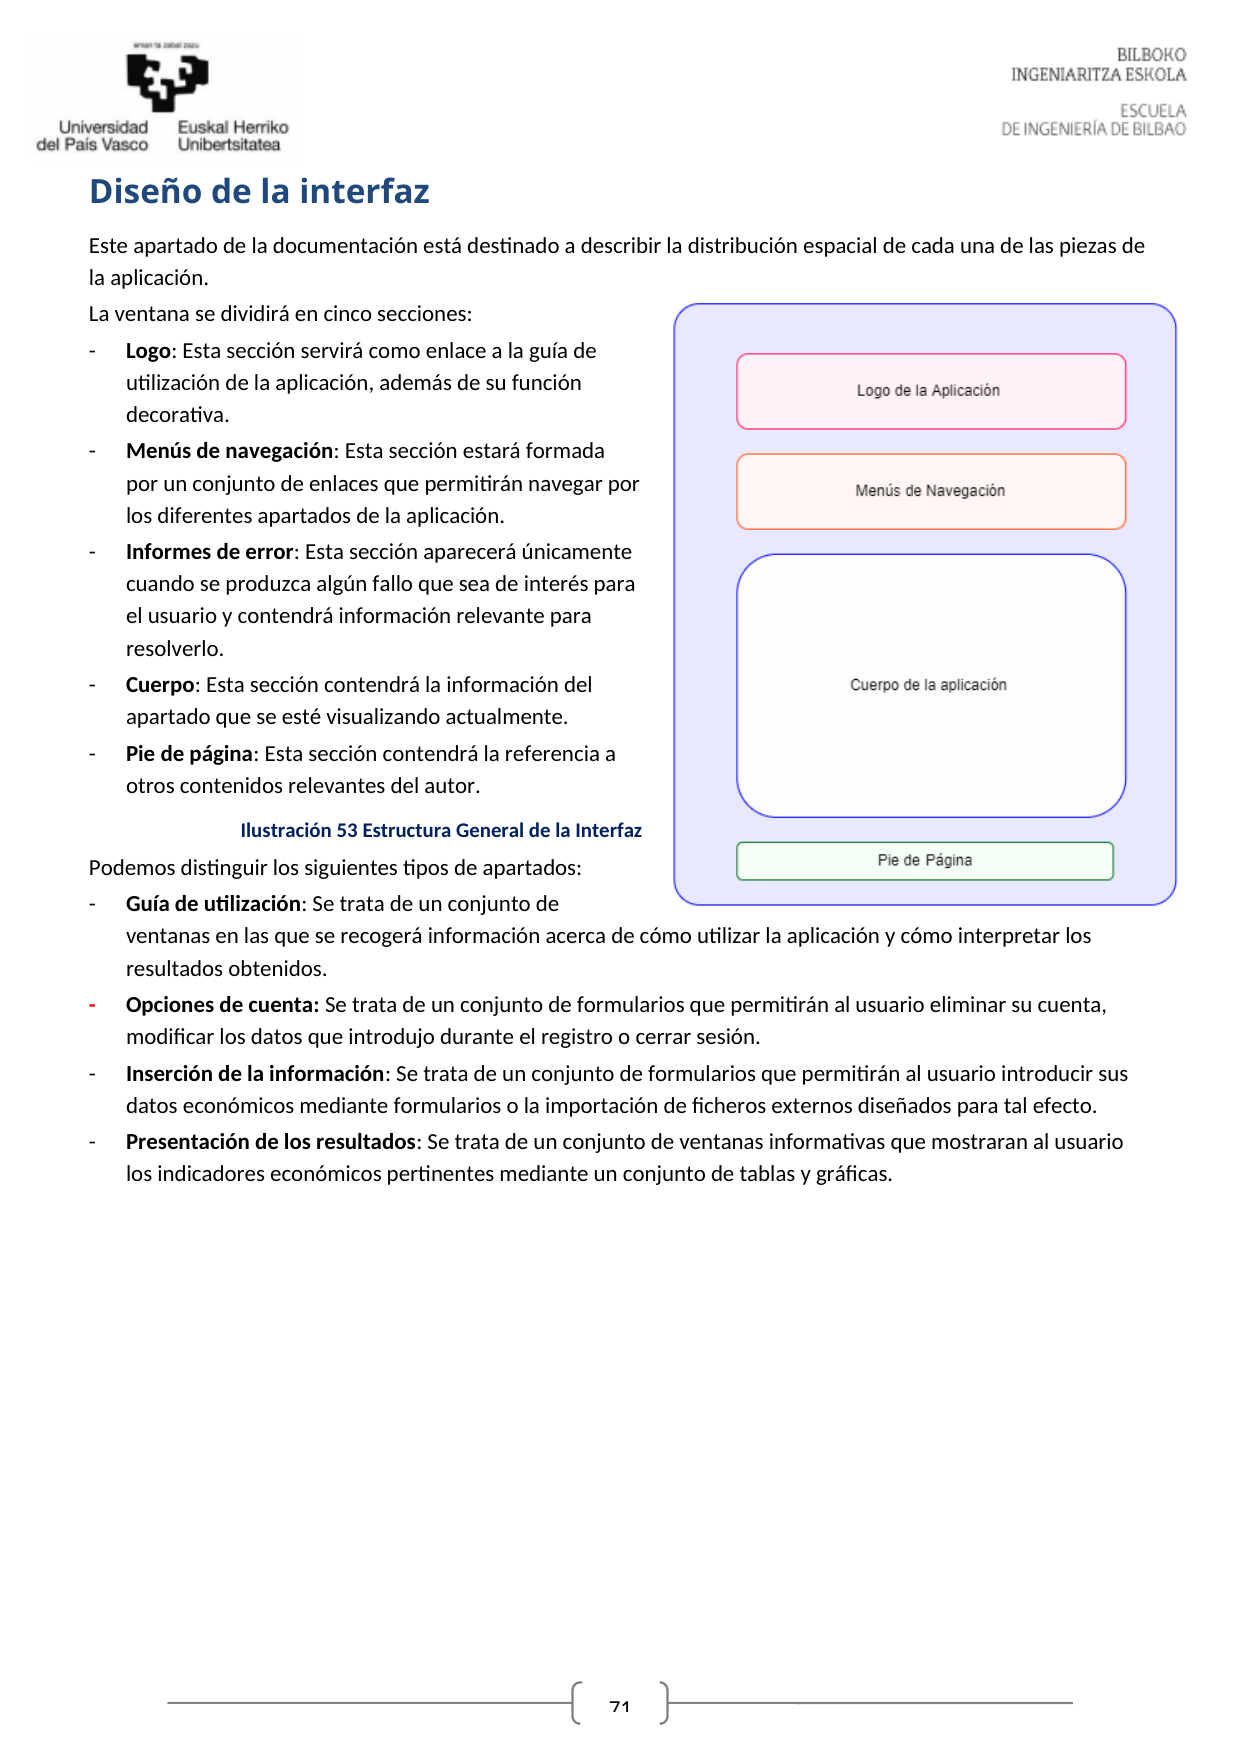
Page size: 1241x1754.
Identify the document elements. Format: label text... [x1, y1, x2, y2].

list Informes de error: Esta sección aparecerá únicamente cuando se produzca algún fallo que sea de interés para el usuario y contendrá información relevante para resolverlo. [89, 537, 661, 662]
text La ventana se dividirá en cinco secciones: [89, 299, 661, 327]
list Pie de página: Esta sección contendrá la referencia a otros contenidos relevantes del autor. [89, 739, 661, 799]
list Menús de navegación: Esta sección estará formada por un conjunto de enlaces que permitirán navegar por los diferentes apartados de la aplicación. [89, 437, 661, 529]
picture [29, 25, 1213, 162]
list Cuerpo: Esta sección contendrá la información del apartado que se esté visualizando actualmente. [89, 670, 661, 730]
text Ilustración 53 Estructura General de la Interfaz [89, 817, 661, 843]
subtitle Diseño de la interfaz [89, 102, 1152, 214]
list Opciones de cuenta: Se trata de un conjunto de formularios que permitirán al usuario eliminar su cuenta, modificar los datos que introdujo durante el registro o cerrar sesión. [89, 990, 1152, 1050]
list Inserción de la información: Se trata de un conjunto de formularios que permitirán al usuario introducir sus datos económicos mediante formularios o la importación de ficheros externos diseñados para tal efecto. [89, 1059, 1152, 1119]
text Este apartado de la documentación está destinado a describir la distribución espacial de cada una de las piezas de la aplicación. [89, 231, 1152, 291]
list Presentación de los resultados: Se trata de un conjunto de ventanas informativas que mostraran al usuario los indicadores económicos pertinentes mediante un conjunto de tablas y gráficas. [89, 1127, 1152, 1187]
list Guía de utilización: Se trata de un conjunto de ventanas en las que se recogerá información acerca de cómo utilizar la aplicación y cómo interpretar los resultados obtenidos. [89, 889, 1152, 982]
list Logo: Esta sección servirá como enlace a la guía de utilización de la aplicación, además de su función decorativa. [89, 336, 661, 428]
text Podemos distinguir los siguientes tipos de apartados: [89, 853, 661, 881]
picture [661, 297, 1193, 917]
